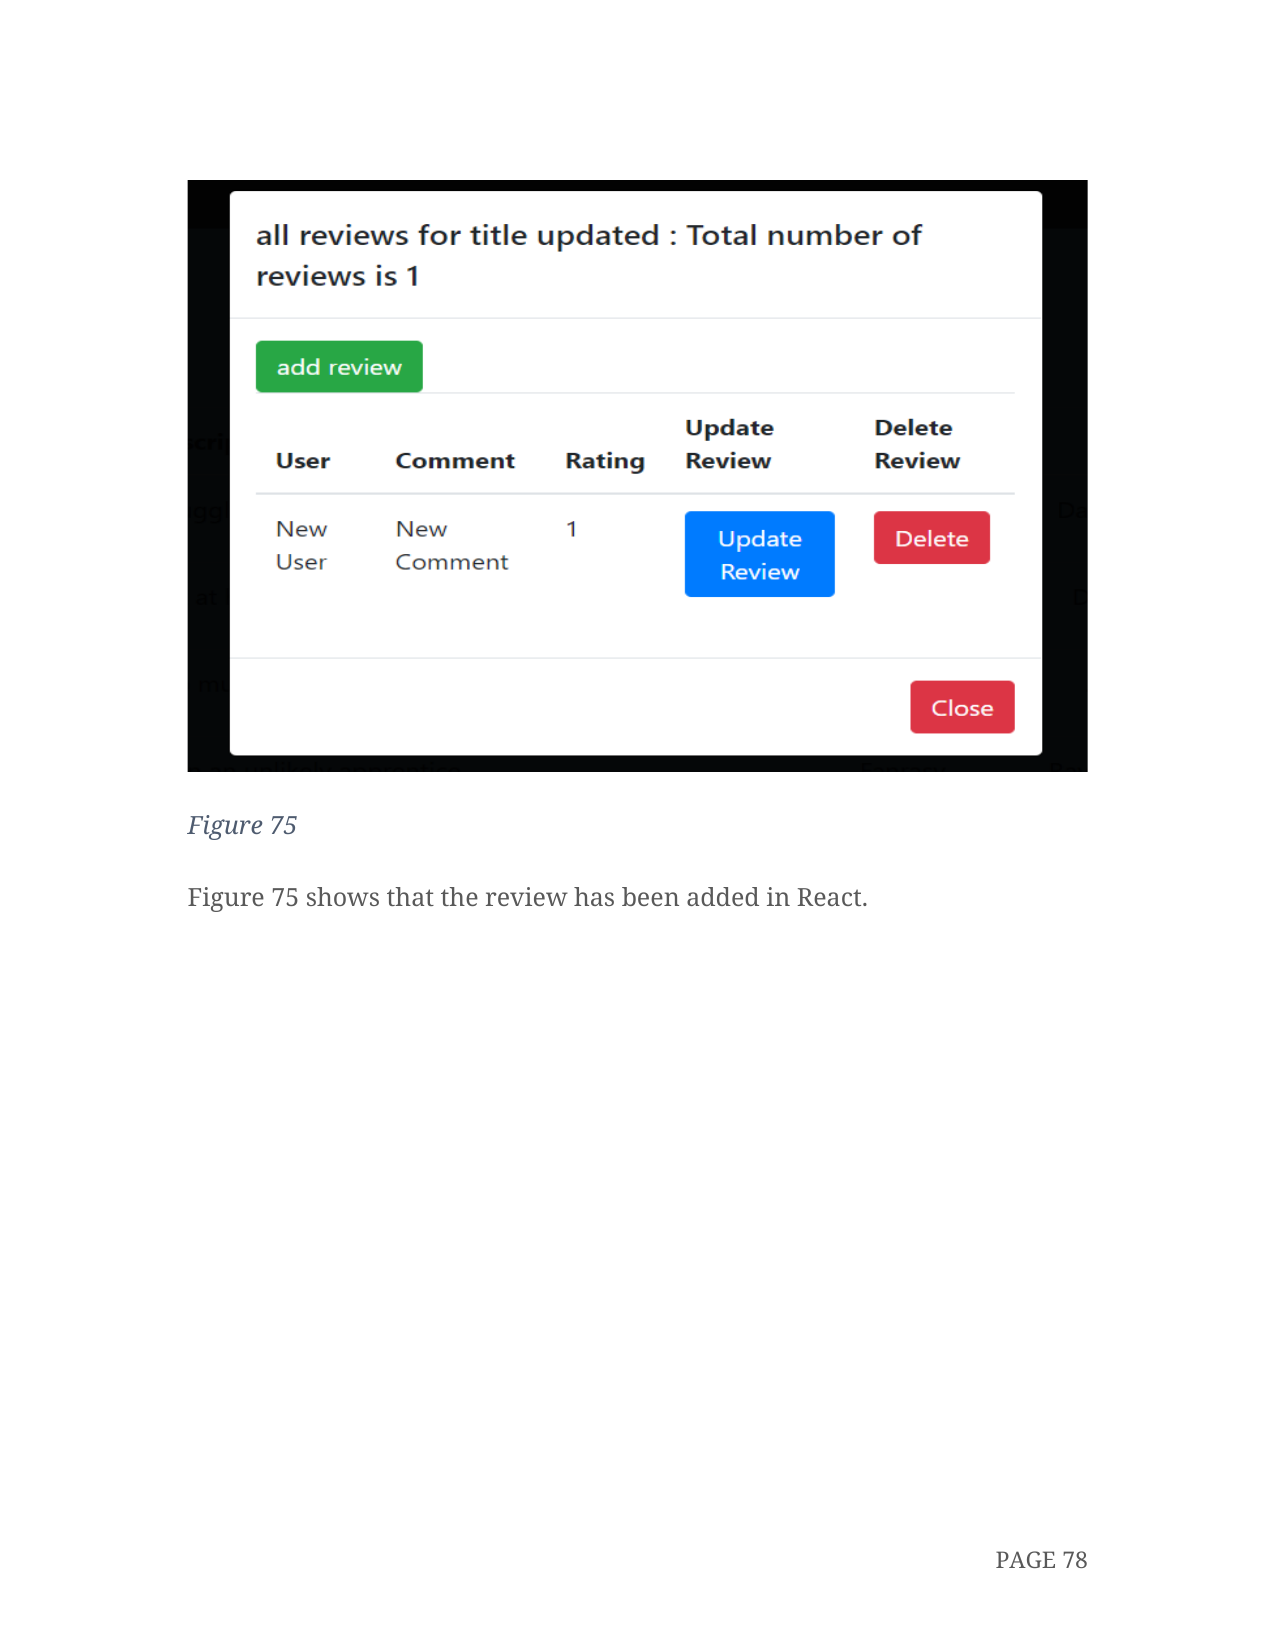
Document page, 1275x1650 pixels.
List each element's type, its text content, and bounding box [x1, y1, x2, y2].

picture [187, 180, 1088, 772]
text Figure 75 shows that the review has been added in React. [187, 879, 1087, 914]
text Figure 75 [187, 808, 1087, 842]
